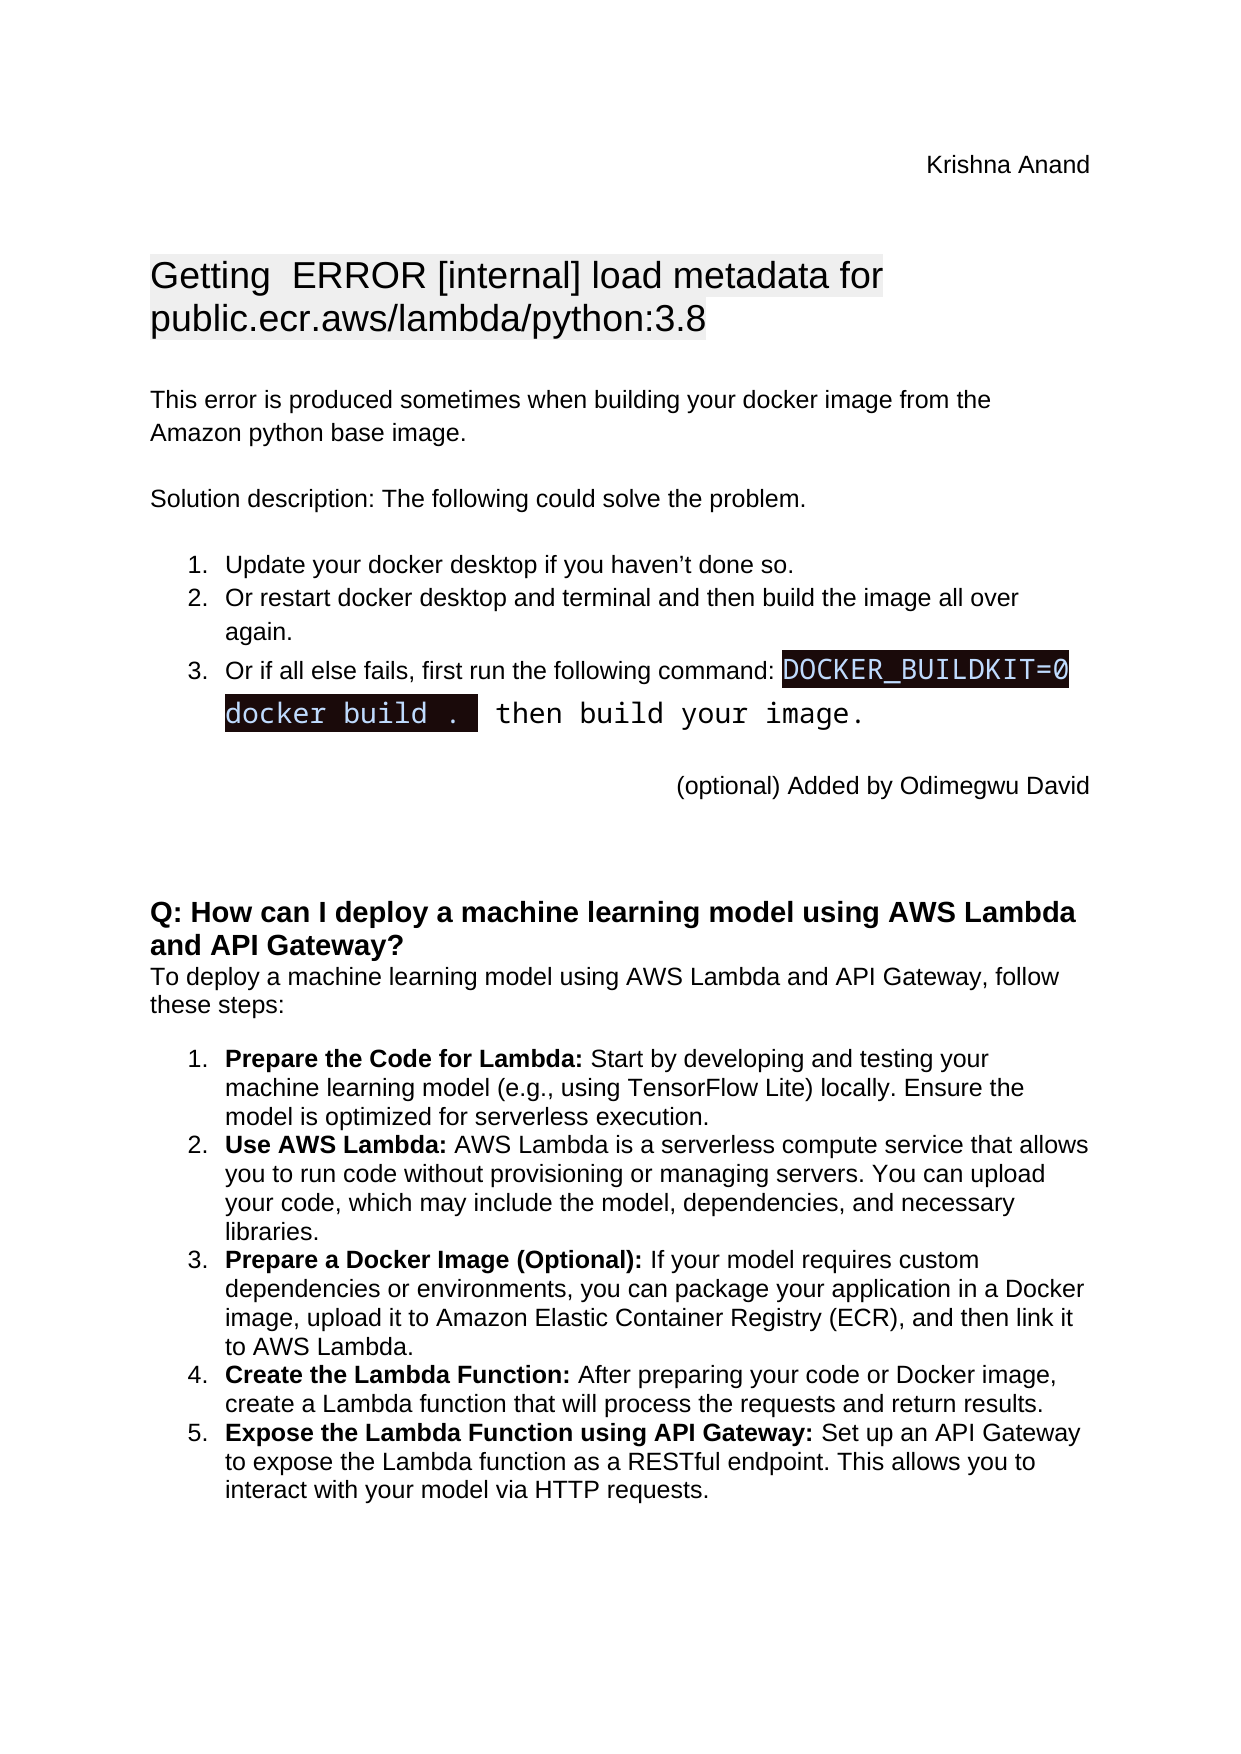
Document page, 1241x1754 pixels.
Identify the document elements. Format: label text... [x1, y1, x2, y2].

text Solution description: The following could solve the problem. [150, 484, 1090, 513]
list Prepare the Code for Lambda: Start by developing and testing your machine learning model (e.g., using TensorFlow Lite) locally. Ensure the model is optimized for serverless execution. [187, 1044, 1090, 1131]
list Prepare a Docker Image (Optional): If your model requires custom dependencies or environments, you can package your application in a Docker image, upload it to Amazon Elastic Container Registry (ECR), and then link it to AWS Lambda. [187, 1246, 1090, 1361]
text (optional) Added by Odimegwu David [150, 771, 1090, 799]
text Q: How can I deploy a machine learning model using AWS Lambda and API Gateway? To deploy a machine learning model using AWS Lambda and API Gateway, follow these steps: [150, 895, 1090, 1019]
list Use AWS Lambda: AWS Lambda is a serverless compute service that allows you to run code without provisioning or managing servers. You can upload your code, which may include the model, dependencies, and necessary libraries. [187, 1131, 1090, 1246]
list Or restart docker desktop and terminal and then build the image all over again. [187, 583, 1090, 645]
list Create the Lambda Function: After preparing your code or Docker image, create a Lambda function that will process the requests and return results. [187, 1361, 1090, 1418]
text This error is produced sometimes when building your docker image from the Amazon python base image. [150, 385, 1090, 447]
list Update your docker desktop if you haven’t done so. [187, 550, 1090, 579]
text Krishna Anand [150, 150, 1090, 179]
subtitle Getting ERROR [internal] load metadata for public.ecr.aws/lambda/python:3.8 [150, 253, 1090, 340]
list Expose the Lambda Function using API Gateway: Set up an API Gateway to expose the Lambda function as a RESTful endpoint. This allows you to interact with your model via HTTP requests. [187, 1418, 1090, 1504]
list Or if all else fails, first run the following command: DOCKER_BUILDKIT=0 docker build . then build your image. [187, 649, 1090, 732]
